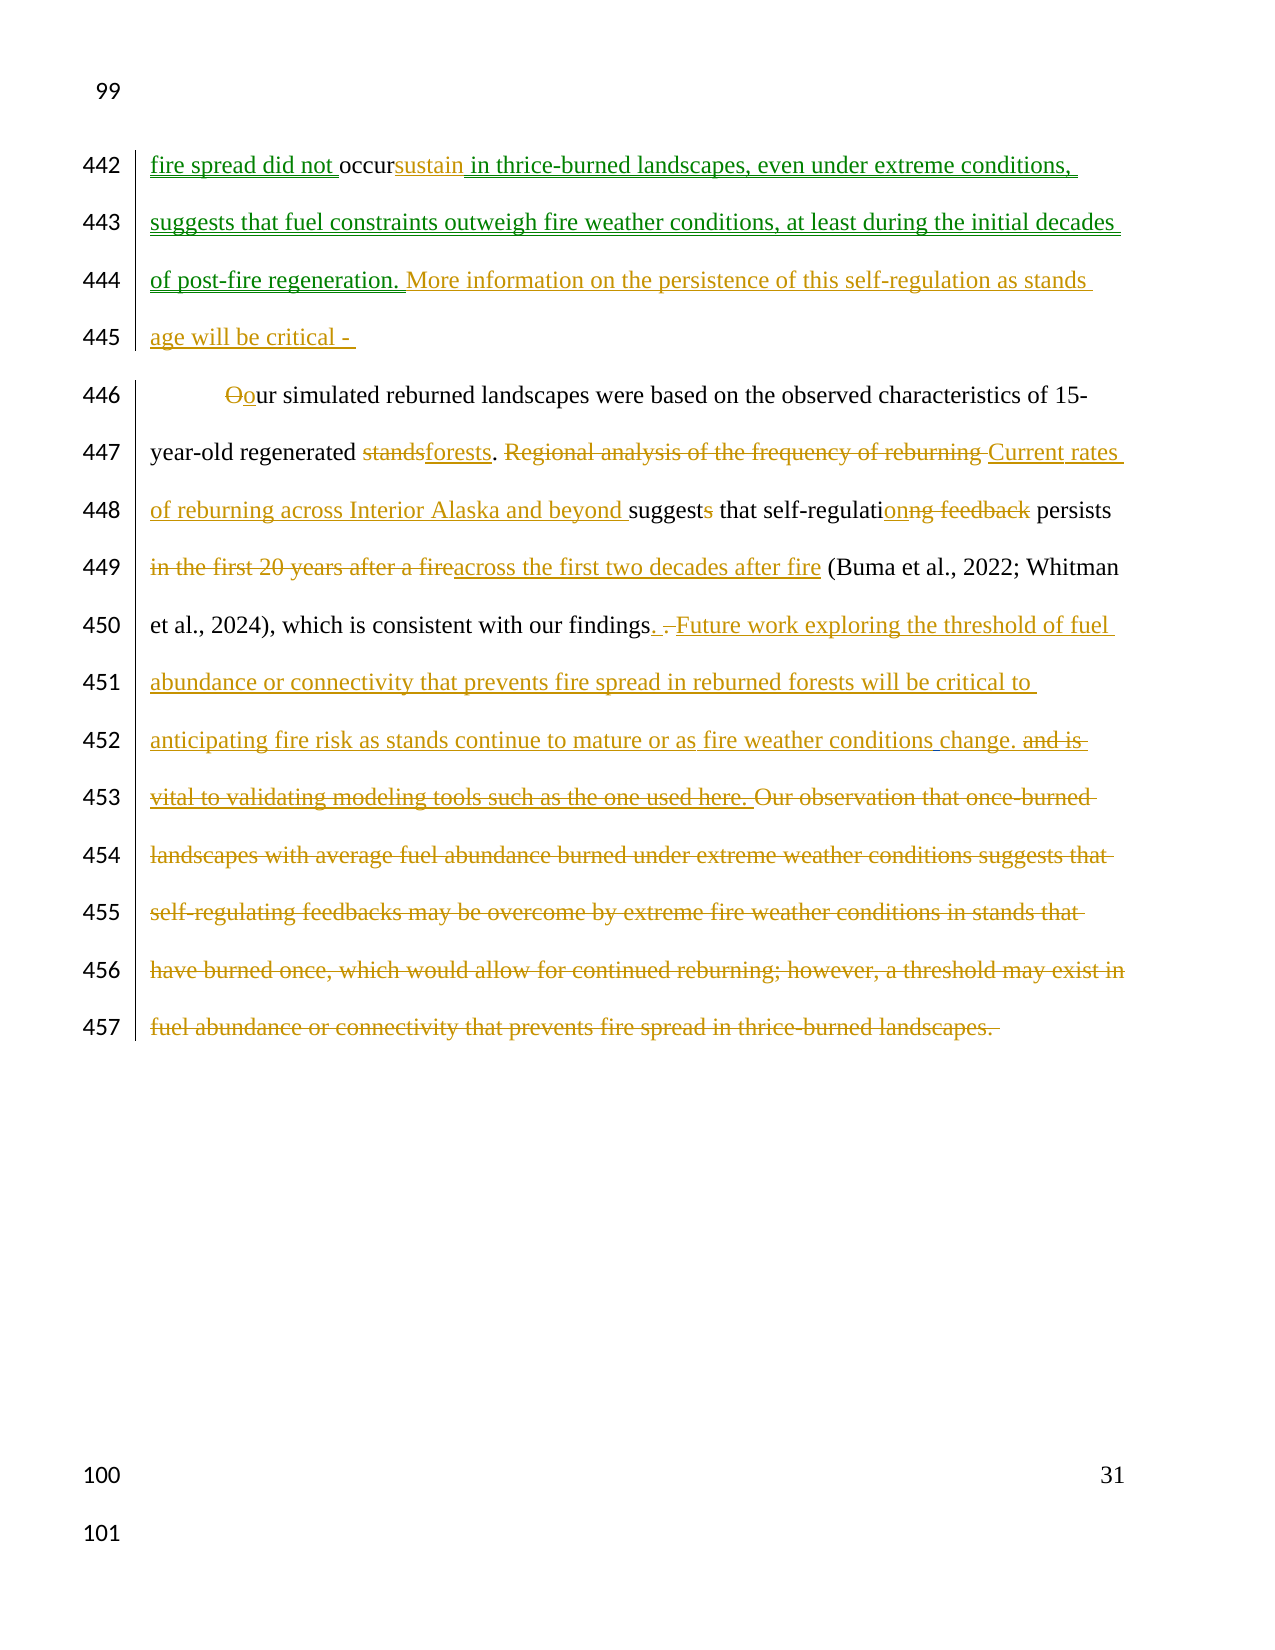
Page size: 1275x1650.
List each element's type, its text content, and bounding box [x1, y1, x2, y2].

text ur simulated reburned landscapes were based on the observed characteristics of 15-year-old regenerated . suggest that self-regulati persists (Buma et al., 2022; Whitman et al., 2024), which is consistent with our findings [150, 380, 1125, 971]
text ur simulated reburned landscapes were based on the observed characteristics of 15-year-old regenerated . suggest that self-regulati persists (Buma et al., 2022; Whitman et al., 2024), which is consistent with our findings [150, 972, 1125, 1041]
